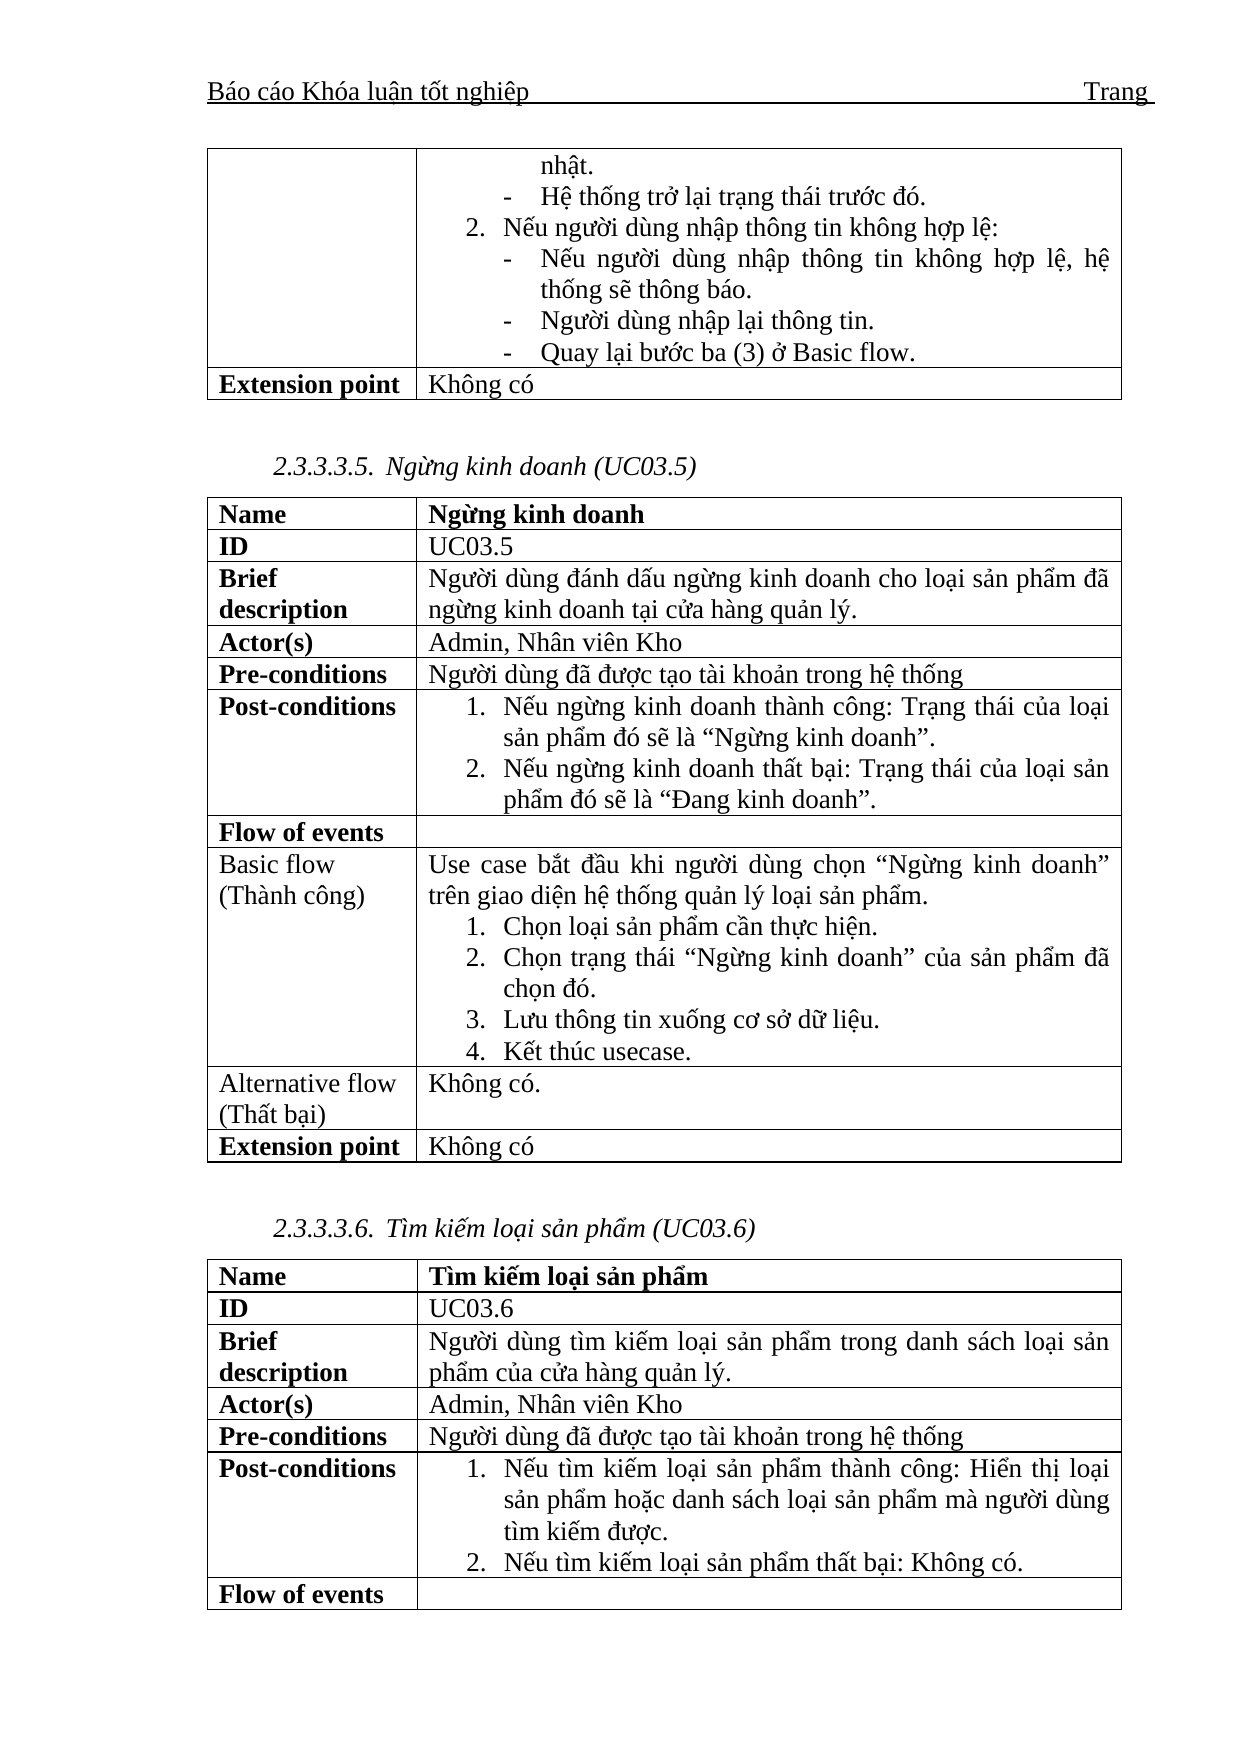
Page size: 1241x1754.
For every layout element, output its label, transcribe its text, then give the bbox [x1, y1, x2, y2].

subtitle Tìm kiếm loại sản phẩm (UC03.6) [273, 1213, 1122, 1244]
table_cell Post-conditions [208, 1453, 417, 1577]
table_cell Pre-conditions [208, 1420, 417, 1451]
subtitle Ngừng kinh doanh (UC03.5) [273, 450, 1122, 481]
table_header Name [208, 498, 416, 529]
table_cell Flow of events [208, 1578, 417, 1609]
table_cell Không có. [417, 1067, 1121, 1129]
table_cell Admin, Nhân viên Kho [417, 626, 1121, 657]
table_cell Người dùng tìm kiếm loại sản phẩm trong danh sách loại sản phẩm của cửa hàng quản lý. [418, 1325, 1121, 1387]
table_cell [418, 1578, 1121, 1609]
table_cell UC03.5 [417, 530, 1121, 561]
table_cell Alternative flow (Thất bại) [208, 1067, 416, 1129]
table_cell Nếu ngừng kinh doanh thành công: Trạng thái của loại sản phẩm đó sẽ là “Ngừng kinh doanh”. Nếu ngừng kinh doanh thất bại: Trạng thái của loại sản phẩm đó sẽ là “Đang kinh doanh”. [417, 690, 1121, 814]
table_cell Post-conditions [208, 690, 416, 814]
table_cell Basic flow (Thành công) [208, 848, 416, 1066]
table_header Tìm kiếm loại sản phẩm [418, 1260, 1121, 1291]
table_cell UC03.6 [418, 1293, 1121, 1324]
table_cell Use case bắt đầu khi người dùng chọn “Ngừng kinh doanh” trên giao diện hệ thống quản lý loại sản phẩm. Chọn loại sản phẩm cần thực hiện. Chọn trạng thái “Ngừng kinh doanh” của sản phẩm đã chọn đó. Lưu thông tin xuống cơ sở dữ liệu. Kết thúc usecase. [417, 848, 1121, 1066]
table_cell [208, 149, 416, 367]
table_cell Extension point [208, 1130, 416, 1161]
table_cell Người dùng đã được tạo tài khoản trong hệ thống [417, 658, 1121, 689]
table_cell Nếu tìm kiếm loại sản phẩm thành công: Hiển thị loại sản phẩm hoặc danh sách loại sản phẩm mà người dùng tìm kiếm được. Nếu tìm kiếm loại sản phẩm thất bại: Không có. [418, 1453, 1121, 1577]
table_cell Flow of events [208, 816, 416, 847]
table_cell Admin, Nhân viên Kho [418, 1388, 1121, 1419]
table_cell Actor(s) [208, 626, 416, 657]
table_header Ngừng kinh doanh [417, 498, 1121, 529]
table_cell [417, 816, 1121, 847]
table_cell Brief description [208, 562, 416, 624]
table_cell Không có [417, 368, 1121, 399]
table_cell Brief description [208, 1325, 417, 1387]
table_cell Không có [417, 1130, 1121, 1161]
table_header Name [208, 1260, 417, 1291]
table_cell Người dùng đánh dấu ngừng kinh doanh cho loại sản phẩm đã ngừng kinh doanh tại cửa hàng quản lý. [417, 562, 1121, 624]
table_cell Extension point [208, 368, 416, 399]
table_cell ID [208, 530, 416, 561]
table_cell Pre-conditions [208, 658, 416, 689]
table_cell Người dùng đã được tạo tài khoản trong hệ thống [418, 1420, 1121, 1451]
table_cell Actor(s) [208, 1388, 417, 1419]
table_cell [417, 149, 1121, 367]
table_cell ID [208, 1293, 417, 1324]
